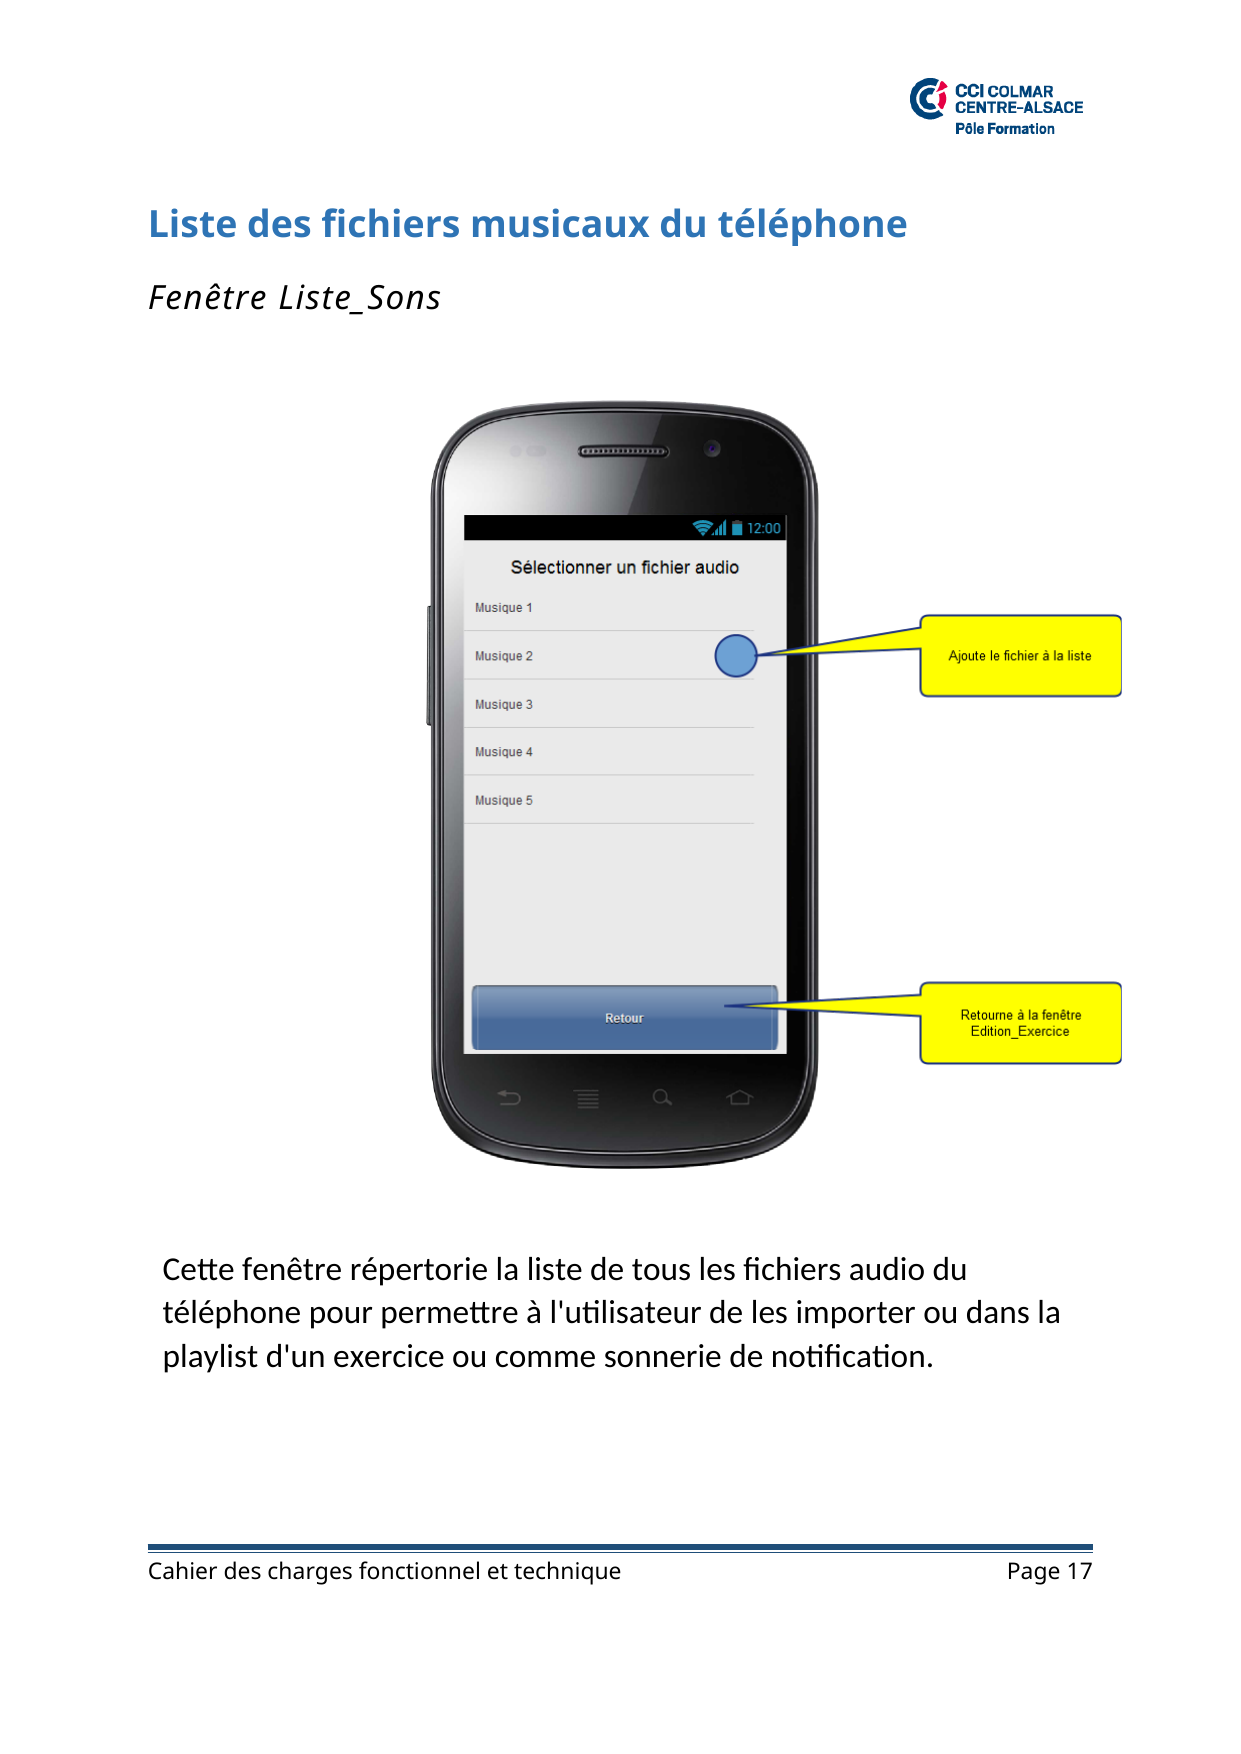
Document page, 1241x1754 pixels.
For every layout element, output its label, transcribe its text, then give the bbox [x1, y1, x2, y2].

picture [147, 400, 1122, 1169]
text Cette fenêtre répertorie la liste de tous les fichiers audio du téléphone pour permettre à l'utilisateur de les importer ou dans la playlist d'un exercice ou comme sonnerie de notification. [162, 1248, 1093, 1376]
subtitle Fenêtre Liste_Sons [148, 274, 1093, 319]
subtitle Liste des fichiers musicaux du téléphone [148, 198, 1093, 249]
picture [899, 73, 1093, 139]
